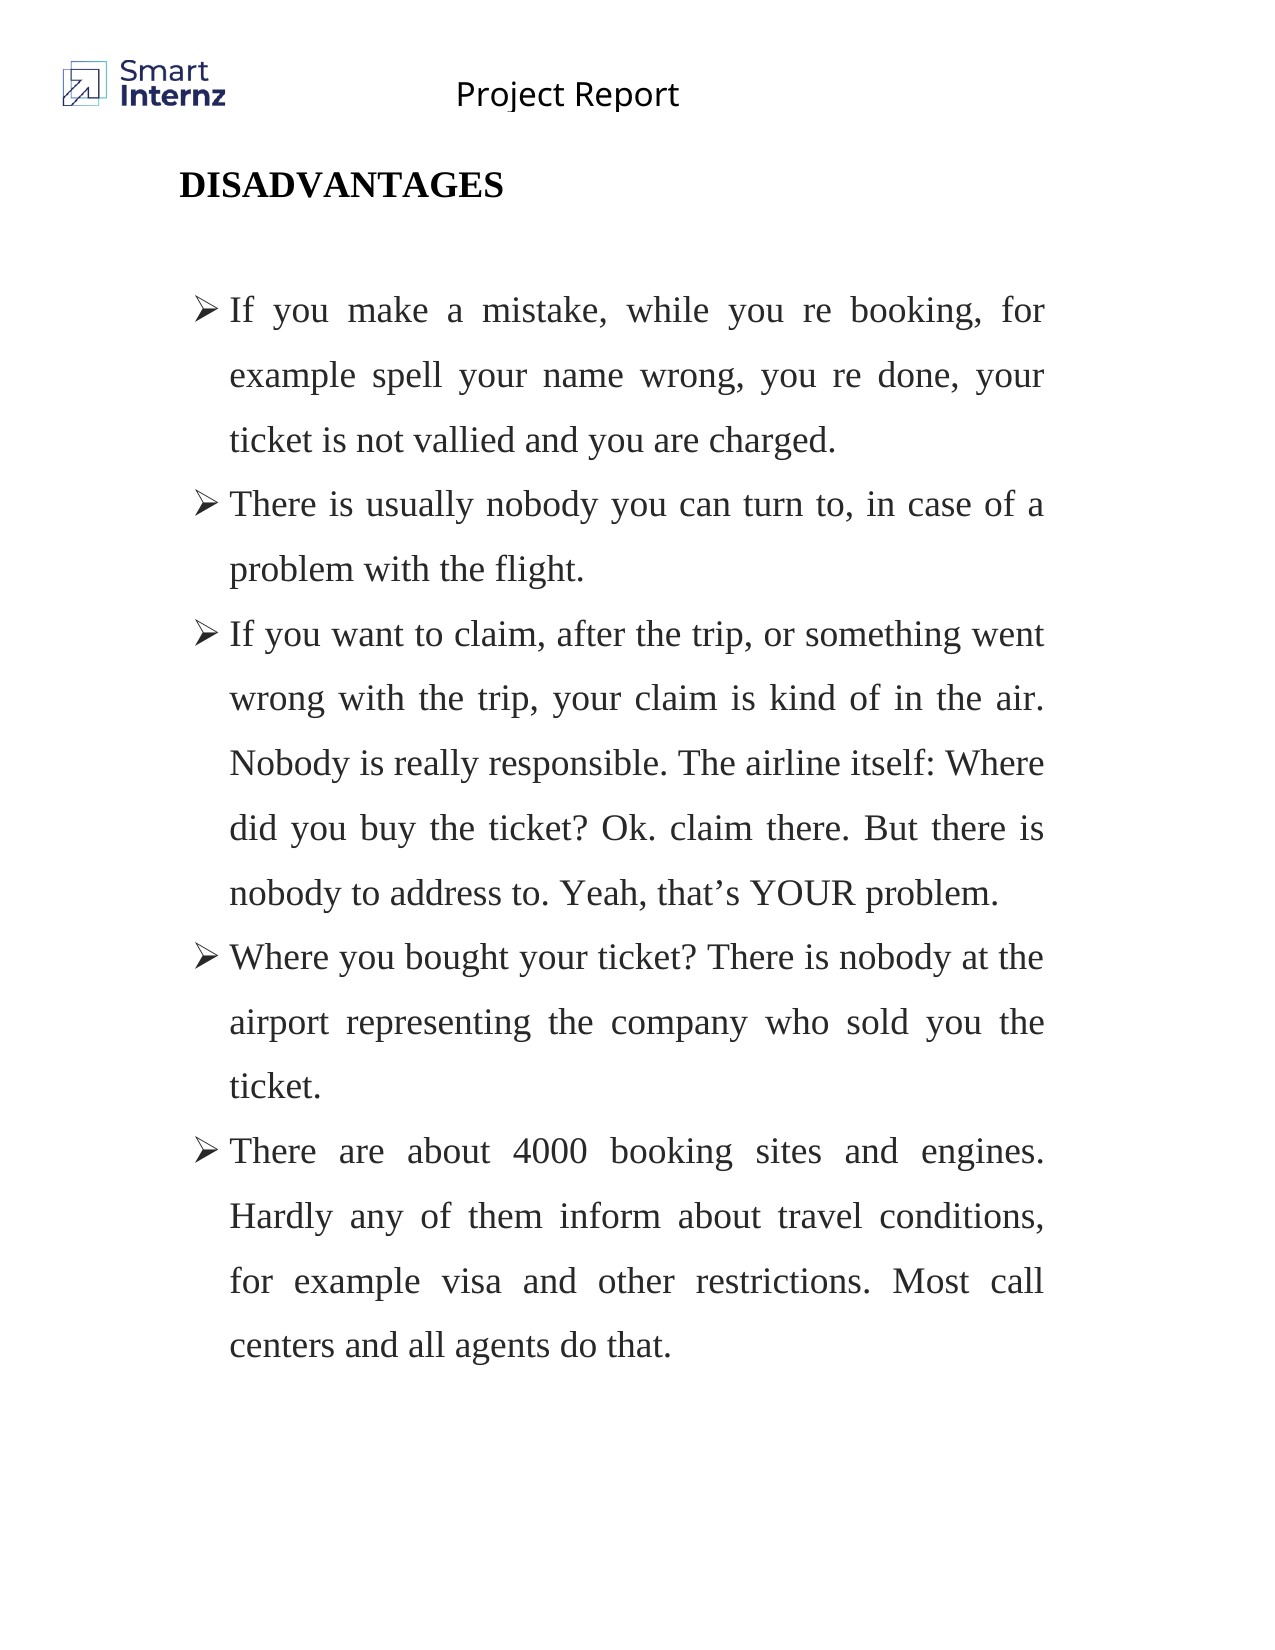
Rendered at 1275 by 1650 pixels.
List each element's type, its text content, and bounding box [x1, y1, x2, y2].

list If you make a mistake, while you re booking, for example spell your name wrong, you re done, your ticket is not vallied and you are charged. [192, 288, 1046, 460]
list There is usually nobody you can turn to, in case of a problem with the flight. [192, 482, 1046, 589]
list If you want to claim, after the trip, or something went wrong with the trip, your claim is kind of in the air. Nobody is really responsible. The airline itself: Where did you buy the ticket? Ok. claim there. But there is nobody to address to. Yeah, that’s YOUR problem. [192, 611, 1046, 913]
picture [62, 60, 226, 106]
list There are about 4000 booking sites and engines. Hardly any of them inform about travel conditions, for example visa and other restrictions. Most call centers and all agents do that. [192, 1129, 1046, 1366]
text DISADVANTAGES [179, 162, 1096, 206]
list Where you bought your ticket? There is nobody at the airport representing the company who sold you the ticket. [192, 934, 1046, 1107]
